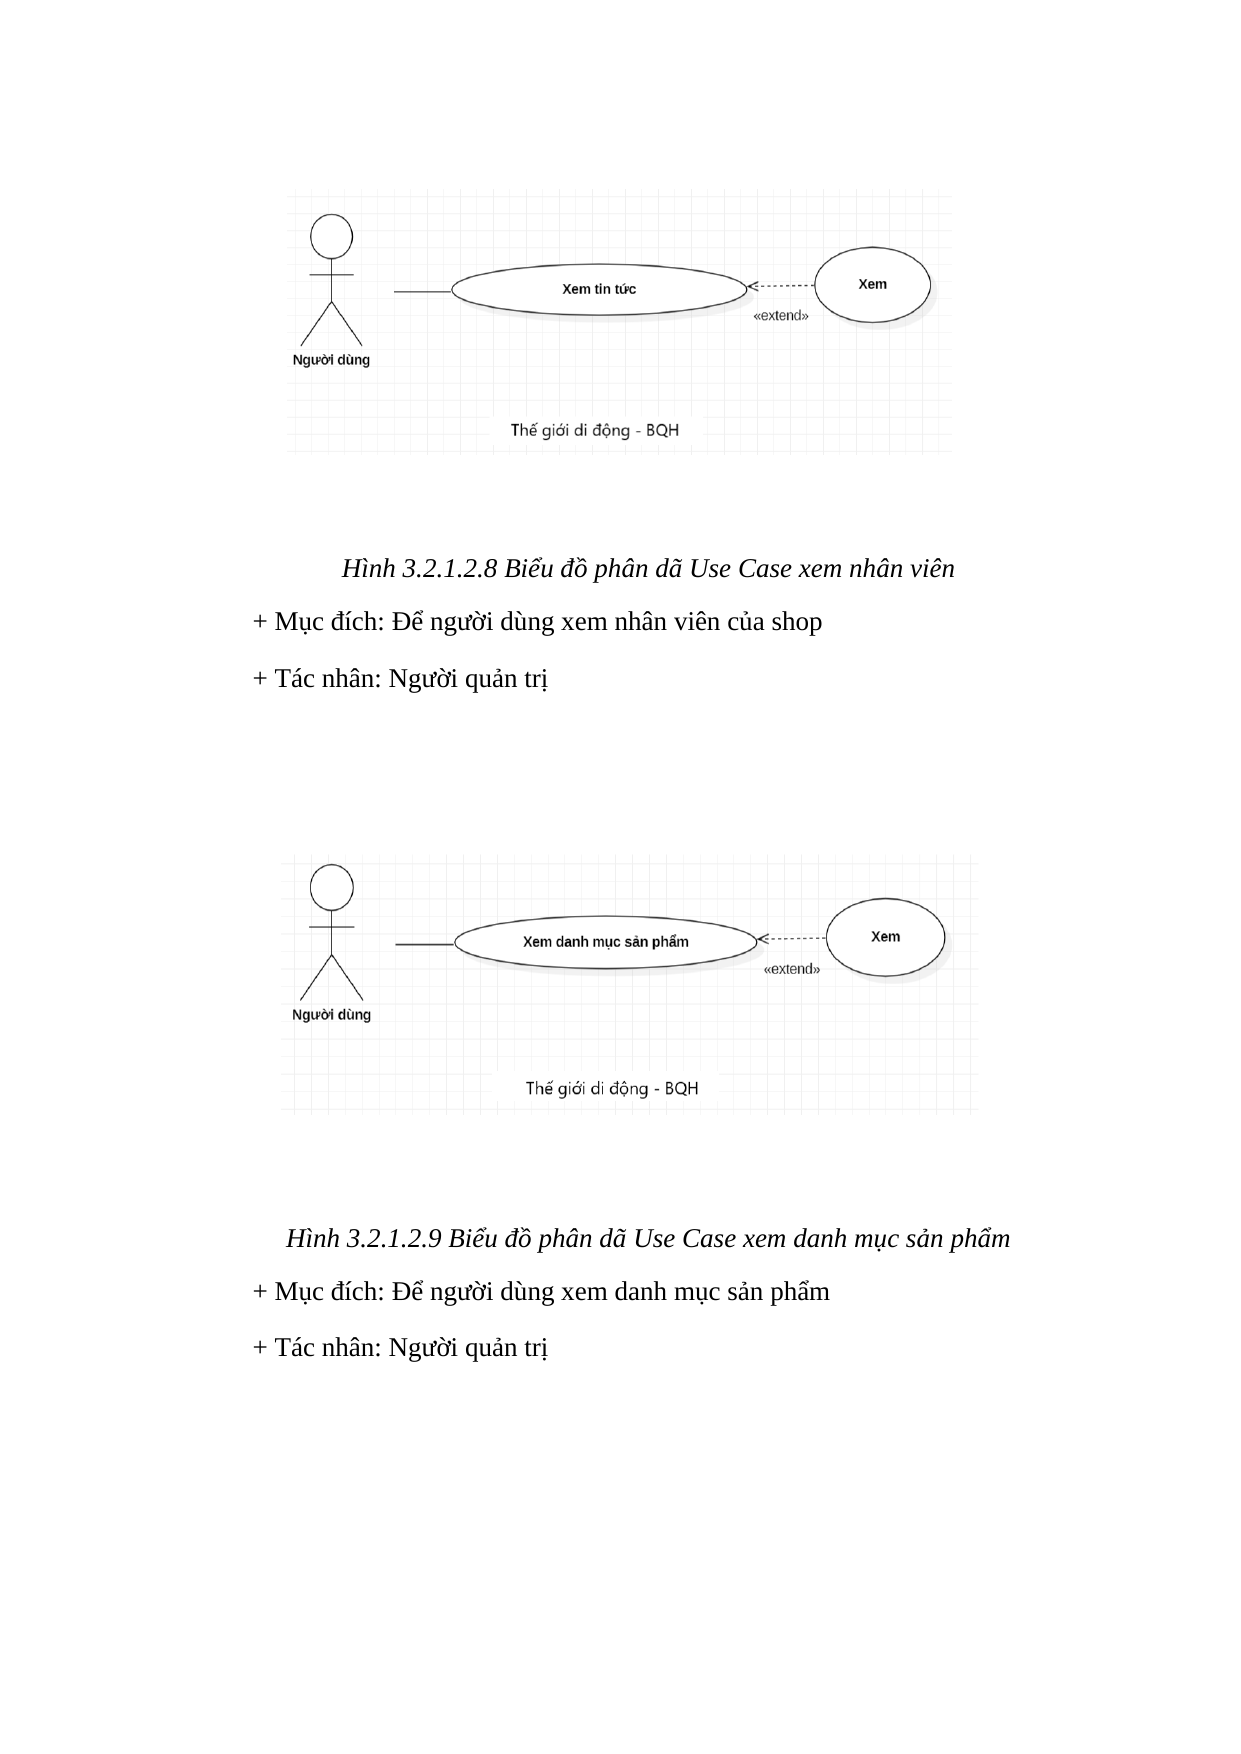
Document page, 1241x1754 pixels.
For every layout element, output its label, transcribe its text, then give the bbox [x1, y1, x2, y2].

text + Tác nhân: Người quản trị [177, 662, 1122, 693]
text + Mục đích: Để người dùng xem danh mục sản phẩm [177, 1275, 1122, 1306]
picture [177, 118, 1060, 525]
text Hình 3.2.1.2.8 Biểu đồ phân dã Use Case xem nhân viên [177, 552, 1122, 583]
text + Mục đích: Để người dùng xem nhân viên của shop [177, 605, 1122, 636]
text Hình 3.2.1.2.9 Biểu đồ phân dã Use Case xem danh mục sản phẩm [177, 1222, 1122, 1253]
text + Tác nhân: Người quản trị [177, 1331, 1122, 1362]
picture [177, 775, 1081, 1194]
